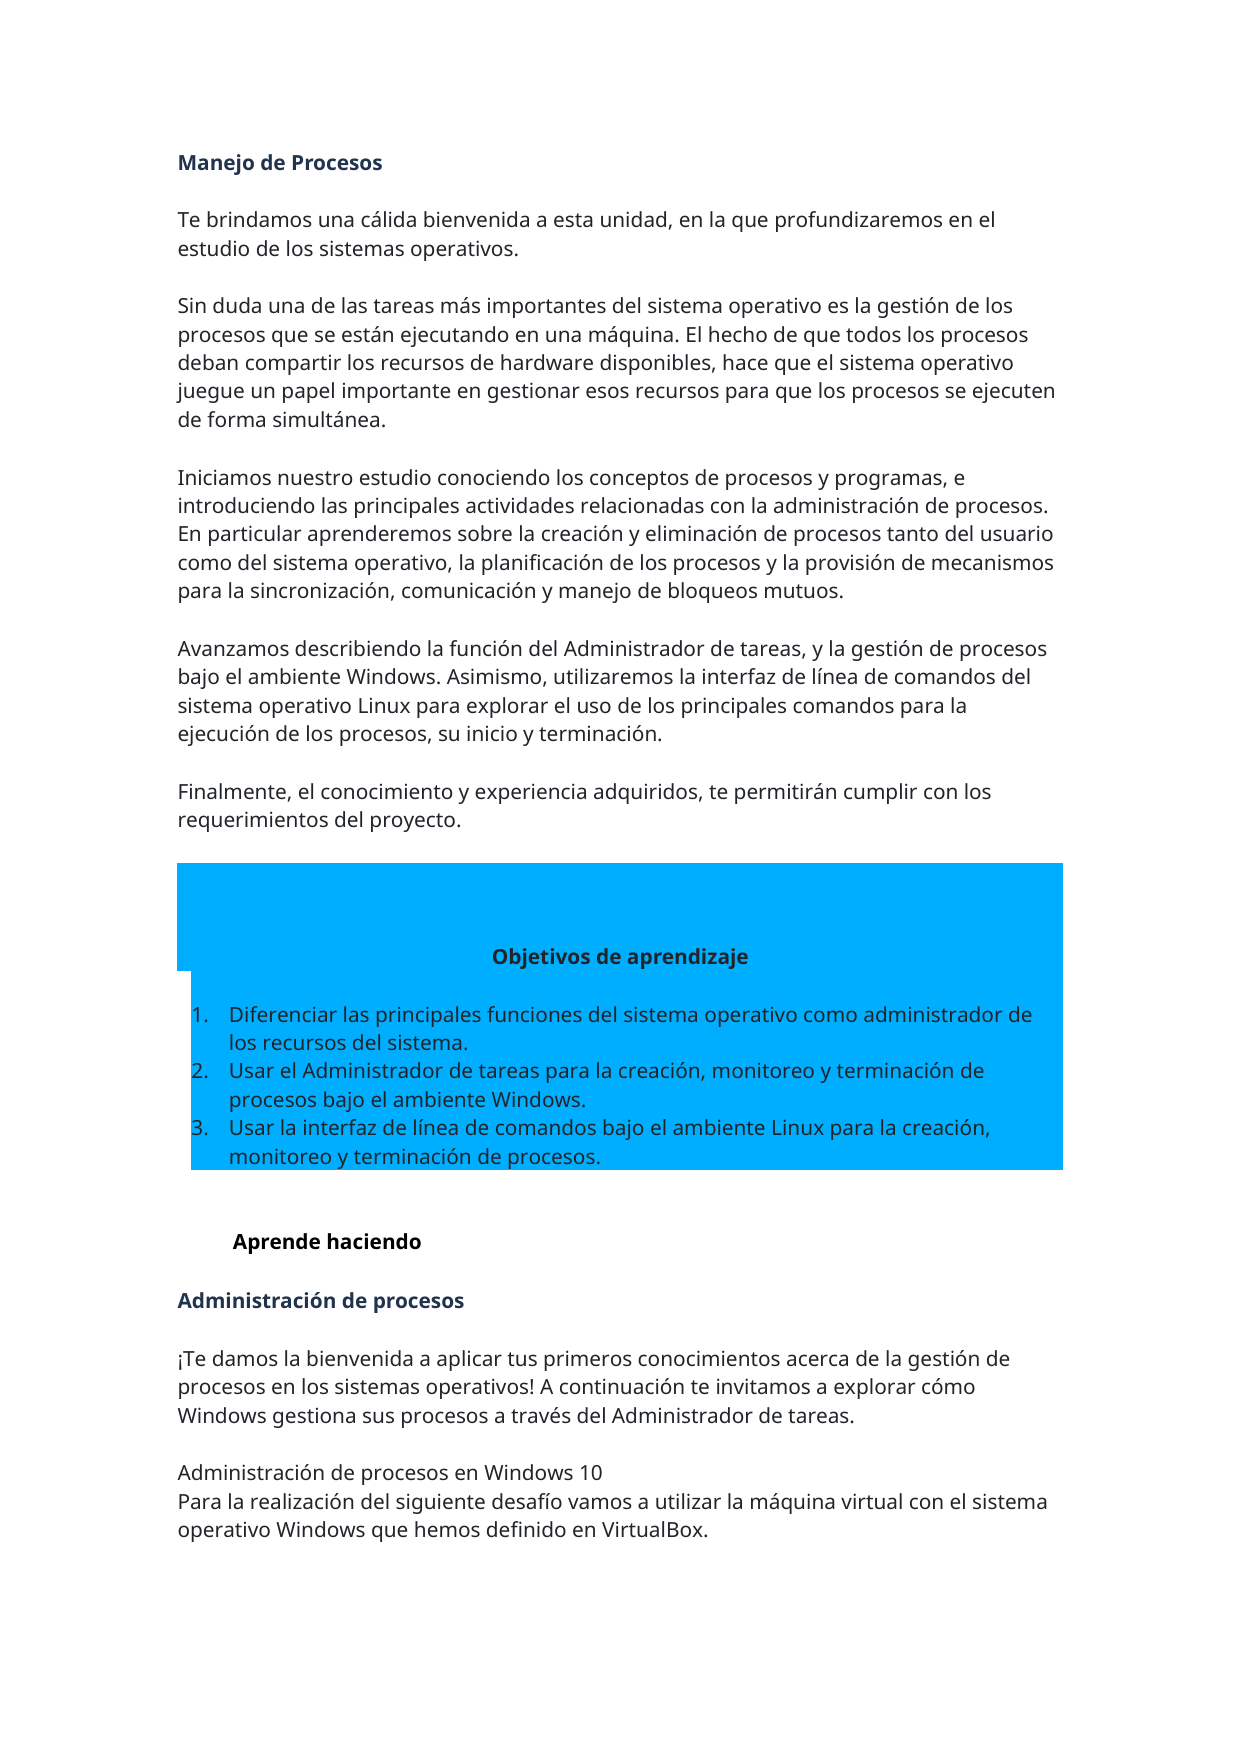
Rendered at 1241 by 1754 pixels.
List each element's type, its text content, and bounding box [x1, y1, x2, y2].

text Sin duda una de las tareas más importantes del sistema operativo es la gestión de los procesos que se están ejecutando en una máquina. El hecho de que todos los procesos deban compartir los recursos de hardware disponibles, hace que el sistema operativo juegue un papel importante en gestionar esos recursos para que los procesos se ejecuten de forma simultánea. [177, 291, 1063, 433]
text Manejo de Procesos [177, 148, 1063, 176]
subtitle Administración de procesos [177, 1286, 1063, 1315]
text Te brindamos una cálida bienvenida a esta unidad, en la que profundizaremos en el estudio de los sistemas operativos. [177, 205, 1063, 262]
subtitle Aprende haciendo [177, 1199, 1063, 1257]
text Avanzamos describiendo la función del Administrador de tareas, y la gestión de procesos bajo el ambiente Windows. Asimismo, utilizaremos la interfaz de línea de comandos del sistema operativo Linux para explorar el uso de los principales comandos para la ejecución de los procesos, su inicio y terminación. [177, 634, 1063, 748]
text Objetivos de aprendizaje [177, 942, 1063, 971]
subtitle Administración de procesos en Windows 10 [177, 1458, 1063, 1487]
text ¡Te damos la bienvenida a aplicar tus primeros conocimientos acerca de la gestión de procesos en los sistemas operativos! A continuación te invitamos a explorar cómo Windows gestiona sus procesos a través del Administrador de tareas. [177, 1344, 1063, 1429]
list Usar el Administrador de tareas para la creación, monitoreo y terminación de procesos bajo el ambiente Windows. [191, 1057, 1063, 1113]
text Finalmente, el conocimiento y experiencia adquiridos, te permitirán cumplir con los requerimientos del proyecto. [177, 777, 1063, 834]
text Iniciamos nuestro estudio conociendo los conceptos de procesos y programas, e introduciendo las principales actividades relacionadas con la administración de procesos. En particular aprenderemos sobre la creación y eliminación de procesos tanto del usuario como del sistema operativo, la planificación de los procesos y la provisión de mecanismos para la sincronización, comunicación y manejo de bloqueos mutuos. [177, 463, 1063, 605]
list Diferenciar las principales funciones del sistema operativo como administrador de los recursos del sistema. [191, 1000, 1063, 1057]
text Para la realización del siguiente desafío vamos a utilizar la máquina virtual con el sistema operativo Windows que hemos definido en VirtualBox. [177, 1487, 1063, 1544]
list Usar la interfaz de línea de comandos bajo el ambiente Linux para la creación, monitoreo y terminación de procesos. [191, 1113, 1063, 1170]
